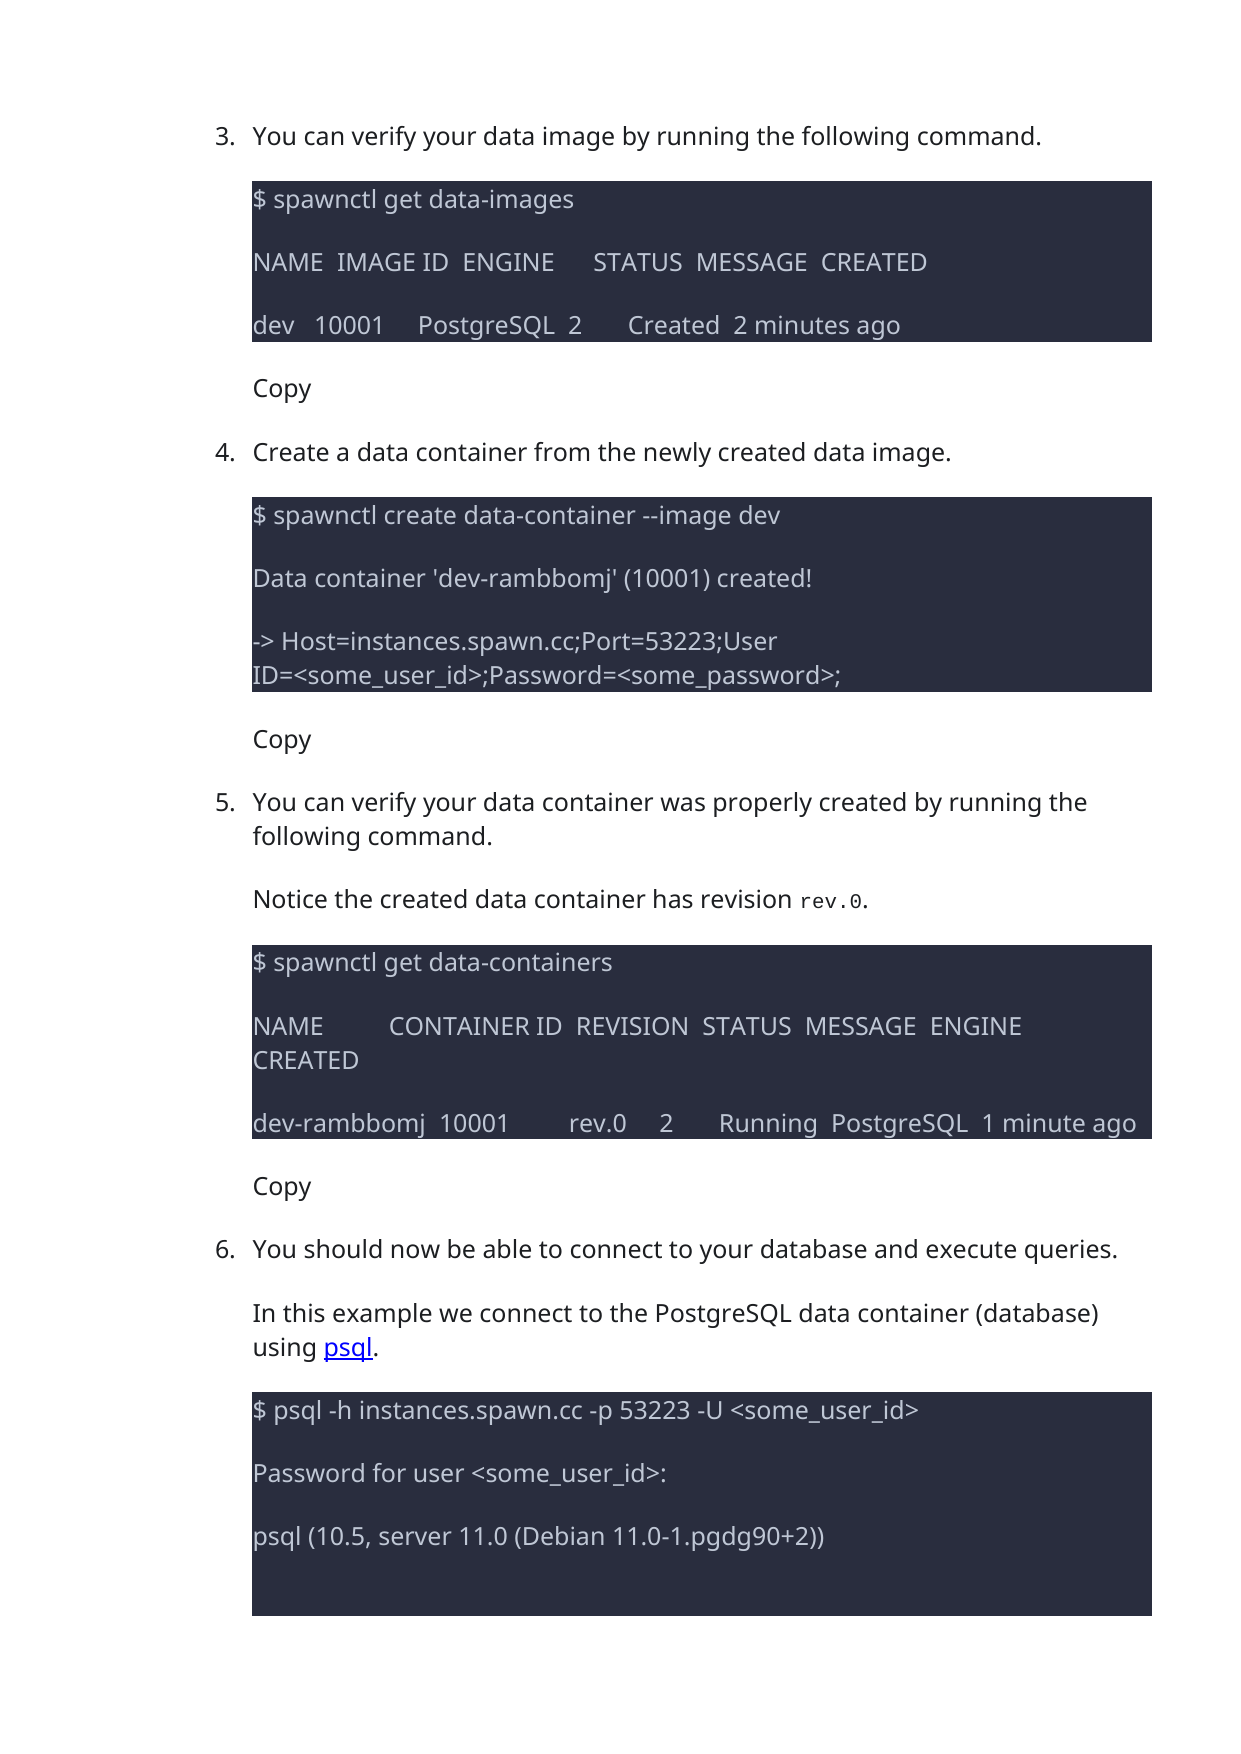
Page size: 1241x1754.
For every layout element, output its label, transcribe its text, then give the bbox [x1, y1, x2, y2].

list You can verify your data image by running the following command. [215, 118, 1152, 152]
list Create a data container from the newly created data image. [215, 434, 1152, 468]
text $ spawnctl create data-container --image dev [252, 497, 1152, 532]
text NAME IMAGE ID ENGINE STATUS MESSAGE CREATED [252, 244, 1152, 279]
text -> Host=instances.spawn.cc;Port=53223;User ID=<some_user_id>;Password=<some_password>; [252, 624, 1152, 692]
text Copy [252, 1169, 1152, 1203]
text $ psql -h instances.spawn.cc -p 53223 -U <some_user_id> [252, 1392, 1152, 1427]
text NAME CONTAINER ID REVISION STATUS MESSAGE ENGINE CREATED [252, 1008, 1152, 1076]
text psql (10.5, server 11.0 (Debian 11.0-1.pgdg90+2)) [252, 1519, 1152, 1553]
text $ spawnctl get data-images [252, 181, 1152, 215]
text Copy [252, 721, 1152, 755]
text In this example we connect to the PostgreSQL data container (database) using psql. [252, 1295, 1152, 1363]
text $ spawnctl get data-containers [252, 945, 1152, 979]
text Copy [252, 371, 1152, 405]
text dev-rambbomj 10001 rev.0 2 Running PostgreSQL 1 minute ago [252, 1106, 1152, 1139]
text Data container 'dev-rambbomj' (10001) created! [252, 561, 1152, 595]
text Notice the created data container has revision rev.0. [252, 882, 1152, 916]
text Password for user <some_user_id>: [252, 1456, 1152, 1490]
text dev 10001 PostgreSQL 2 Created 2 minutes ago [252, 308, 1152, 342]
list You should now be able to connect to your database and execute queries. [215, 1232, 1152, 1266]
list You can verify your data container was properly created by running the following command. [215, 784, 1152, 853]
